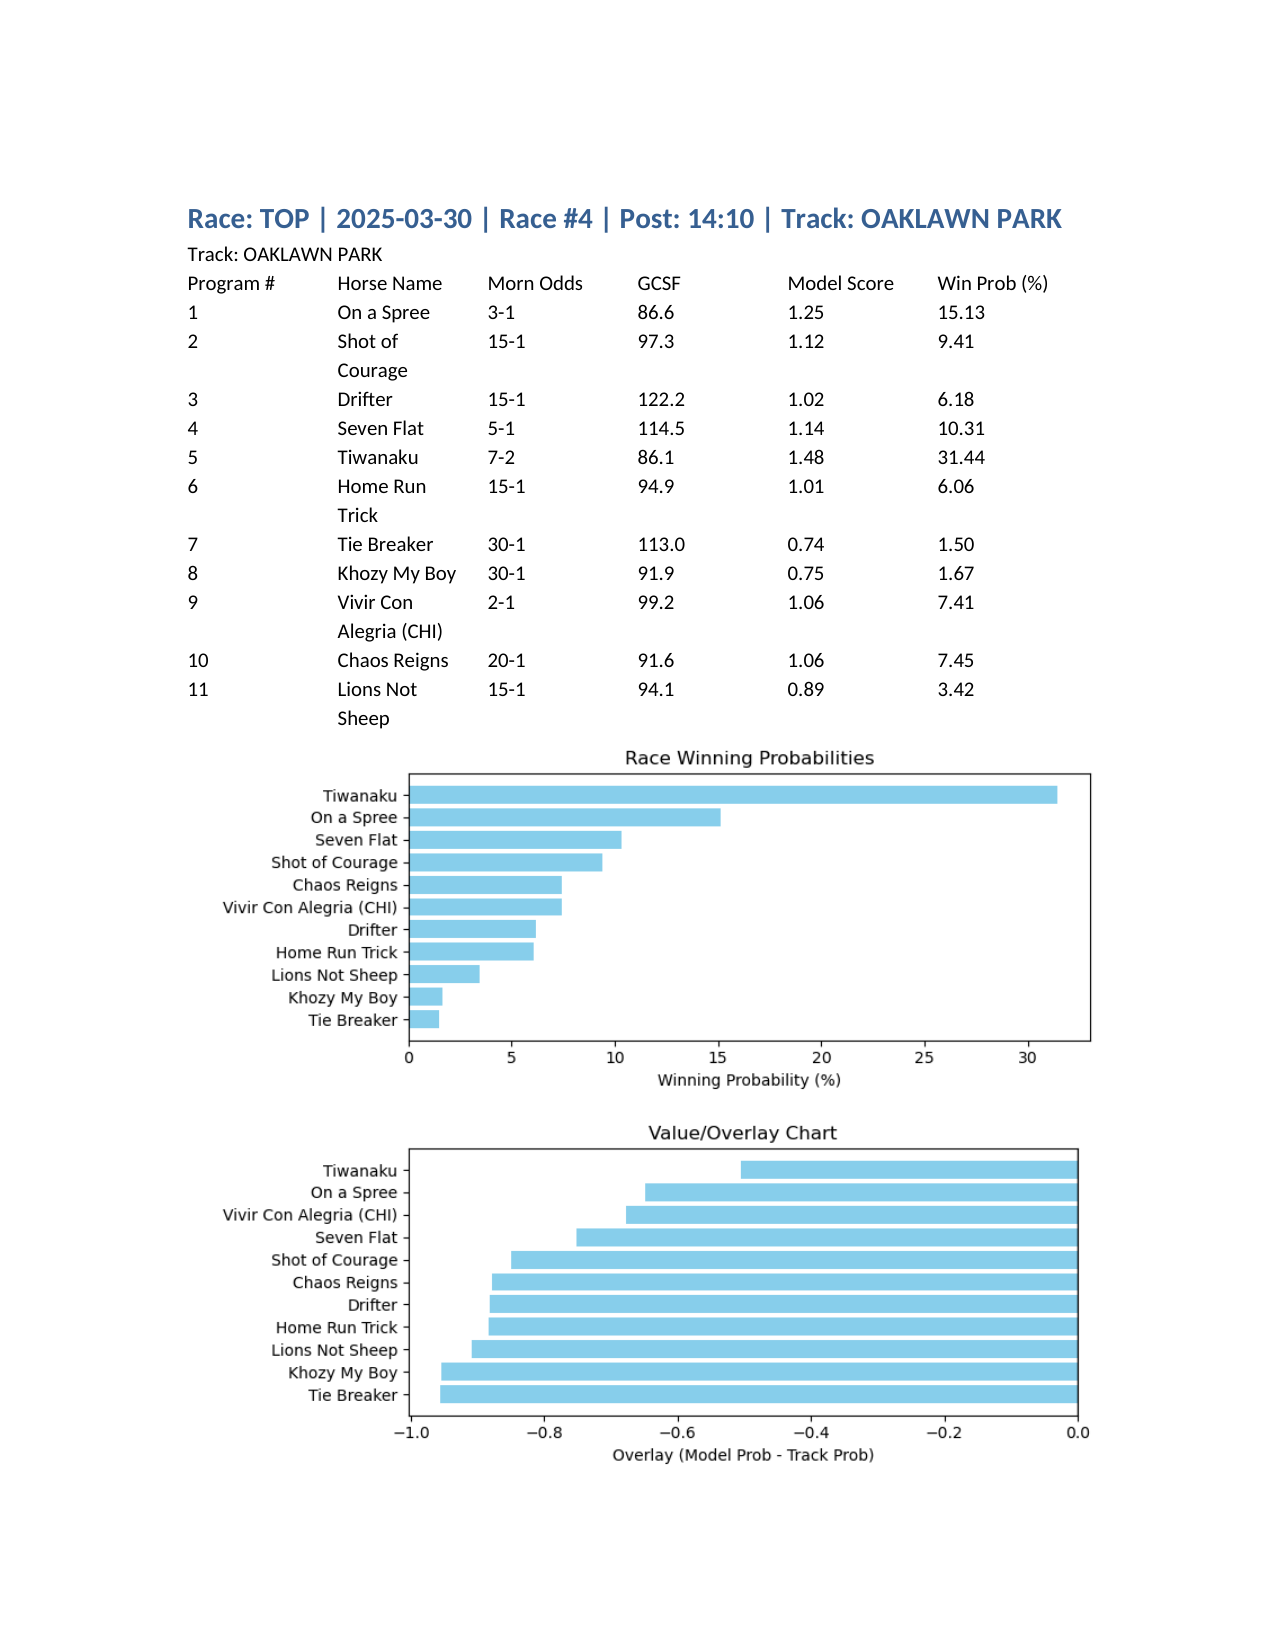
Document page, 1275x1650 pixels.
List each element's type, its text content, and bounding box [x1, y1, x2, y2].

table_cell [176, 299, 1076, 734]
picture [206, 734, 1107, 1106]
text Track: OAKLAWN PARK [187, 241, 1087, 266]
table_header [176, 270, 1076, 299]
subtitle Race: TOP | 2025-03-30 | Race #4 | Post: 14:10 | Track: OAKLAWN PARK [187, 200, 1087, 236]
picture [206, 1109, 1107, 1481]
